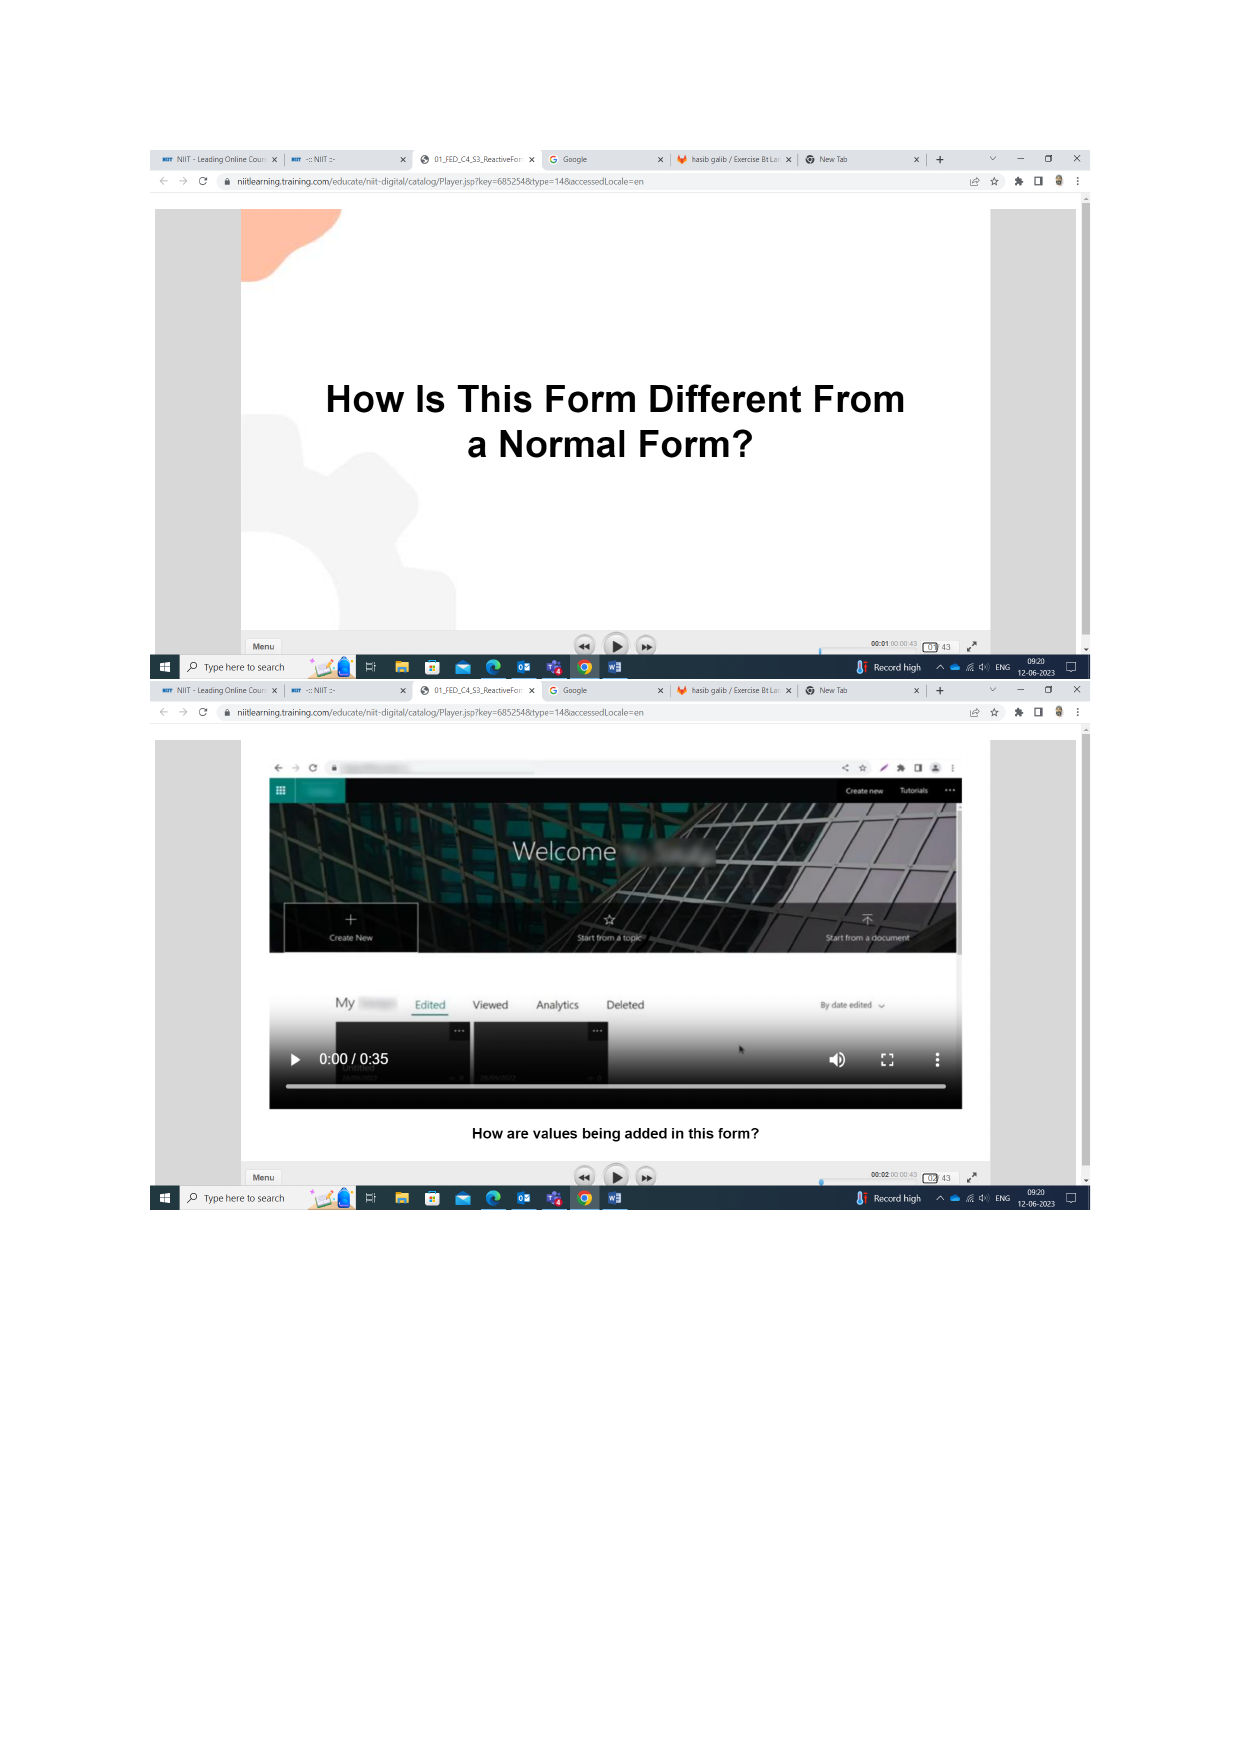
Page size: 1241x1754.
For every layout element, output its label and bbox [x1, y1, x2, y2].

picture [150, 150, 1091, 679]
picture [150, 681, 1091, 1210]
